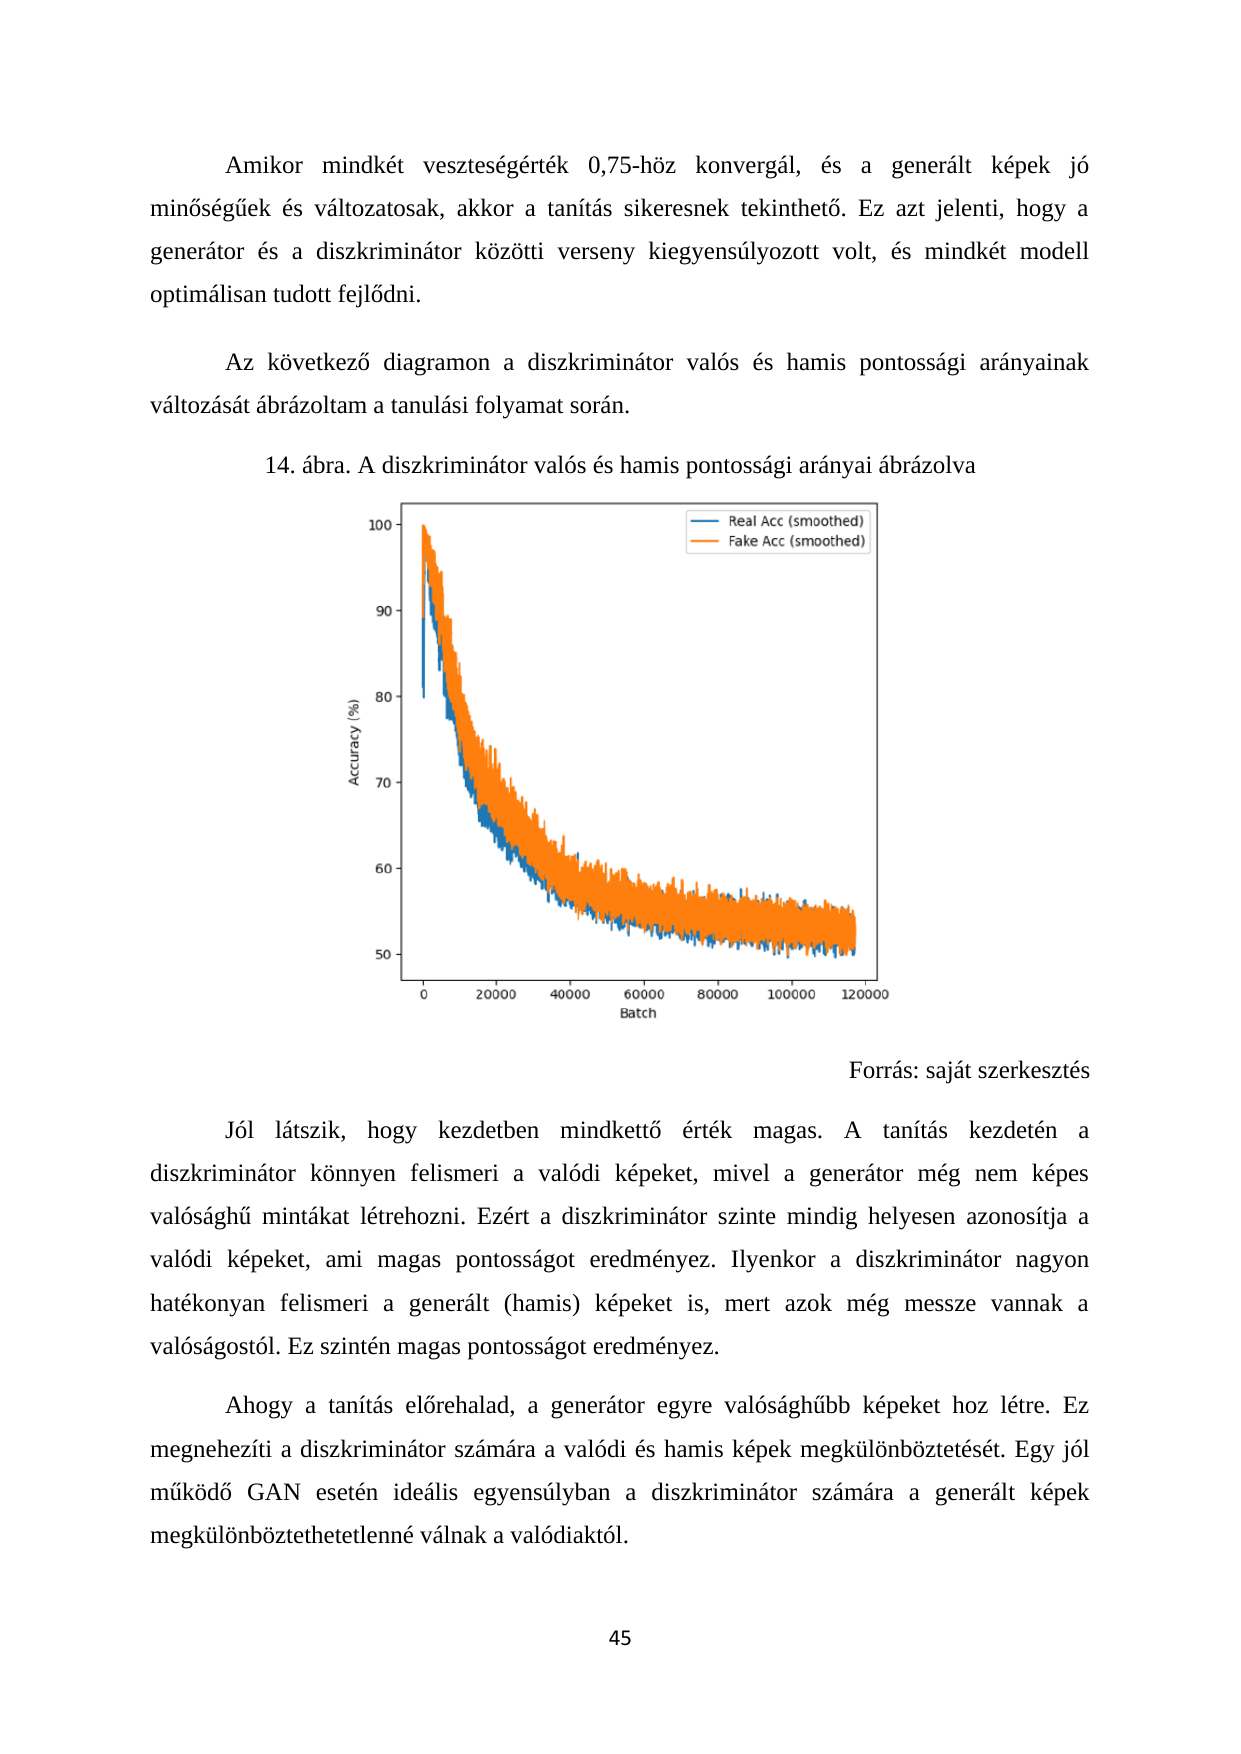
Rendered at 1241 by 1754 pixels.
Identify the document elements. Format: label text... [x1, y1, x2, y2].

text 14. ábra. A diszkriminátor valós és hamis pontossági arányai ábrázolva [150, 450, 1090, 479]
text Az következő diagramon a diszkriminátor valós és hamis pontossági arányainak változását ábrázoltam a tanulási folyamat során. [150, 347, 1090, 419]
text Forrás: saját szerkesztés [150, 1055, 1090, 1084]
text Ahogy a tanítás előrehalad, a generátor egyre valósághűbb képeket hoz létre. Ez megnehezíti a diszkriminátor számára a valódi és hamis képek megkülönböztetését. Egy jól működő GAN esetén ideális egyensúlyban a diszkriminátor számára a generált képek megkülönböztethetetlenné válnak a valódiaktól. [150, 1391, 1090, 1549]
picture [342, 500, 898, 1025]
text Amikor mindkét veszteségérték 0,75-höz konvergál, és a generált képek jó minőségűek és változatosak, akkor a tanítás sikeresnek tekinthető. Ez azt jelenti, hogy a generátor és a diszkriminátor közötti verseny kiegyensúlyozott volt, és mindkét modell optimálisan tudott fejlődni. [150, 150, 1090, 308]
text Jól látszik, hogy kezdetben mindkettő érték magas. A tanítás kezdetén a diszkriminátor könnyen felismeri a valódi képeket, mivel a generátor még nem képes valósághű mintákat létrehozni. Ezért a diszkriminátor szinte mindig helyesen azonosítja a valódi képeket, ami magas pontosságot eredményez. Ilyenkor a diszkriminátor nagyon hatékonyan felismeri a generált (hamis) képeket is, mert azok még messze vannak a valóságostól. Ez szintén magas pontosságot eredményez. [150, 1115, 1090, 1359]
